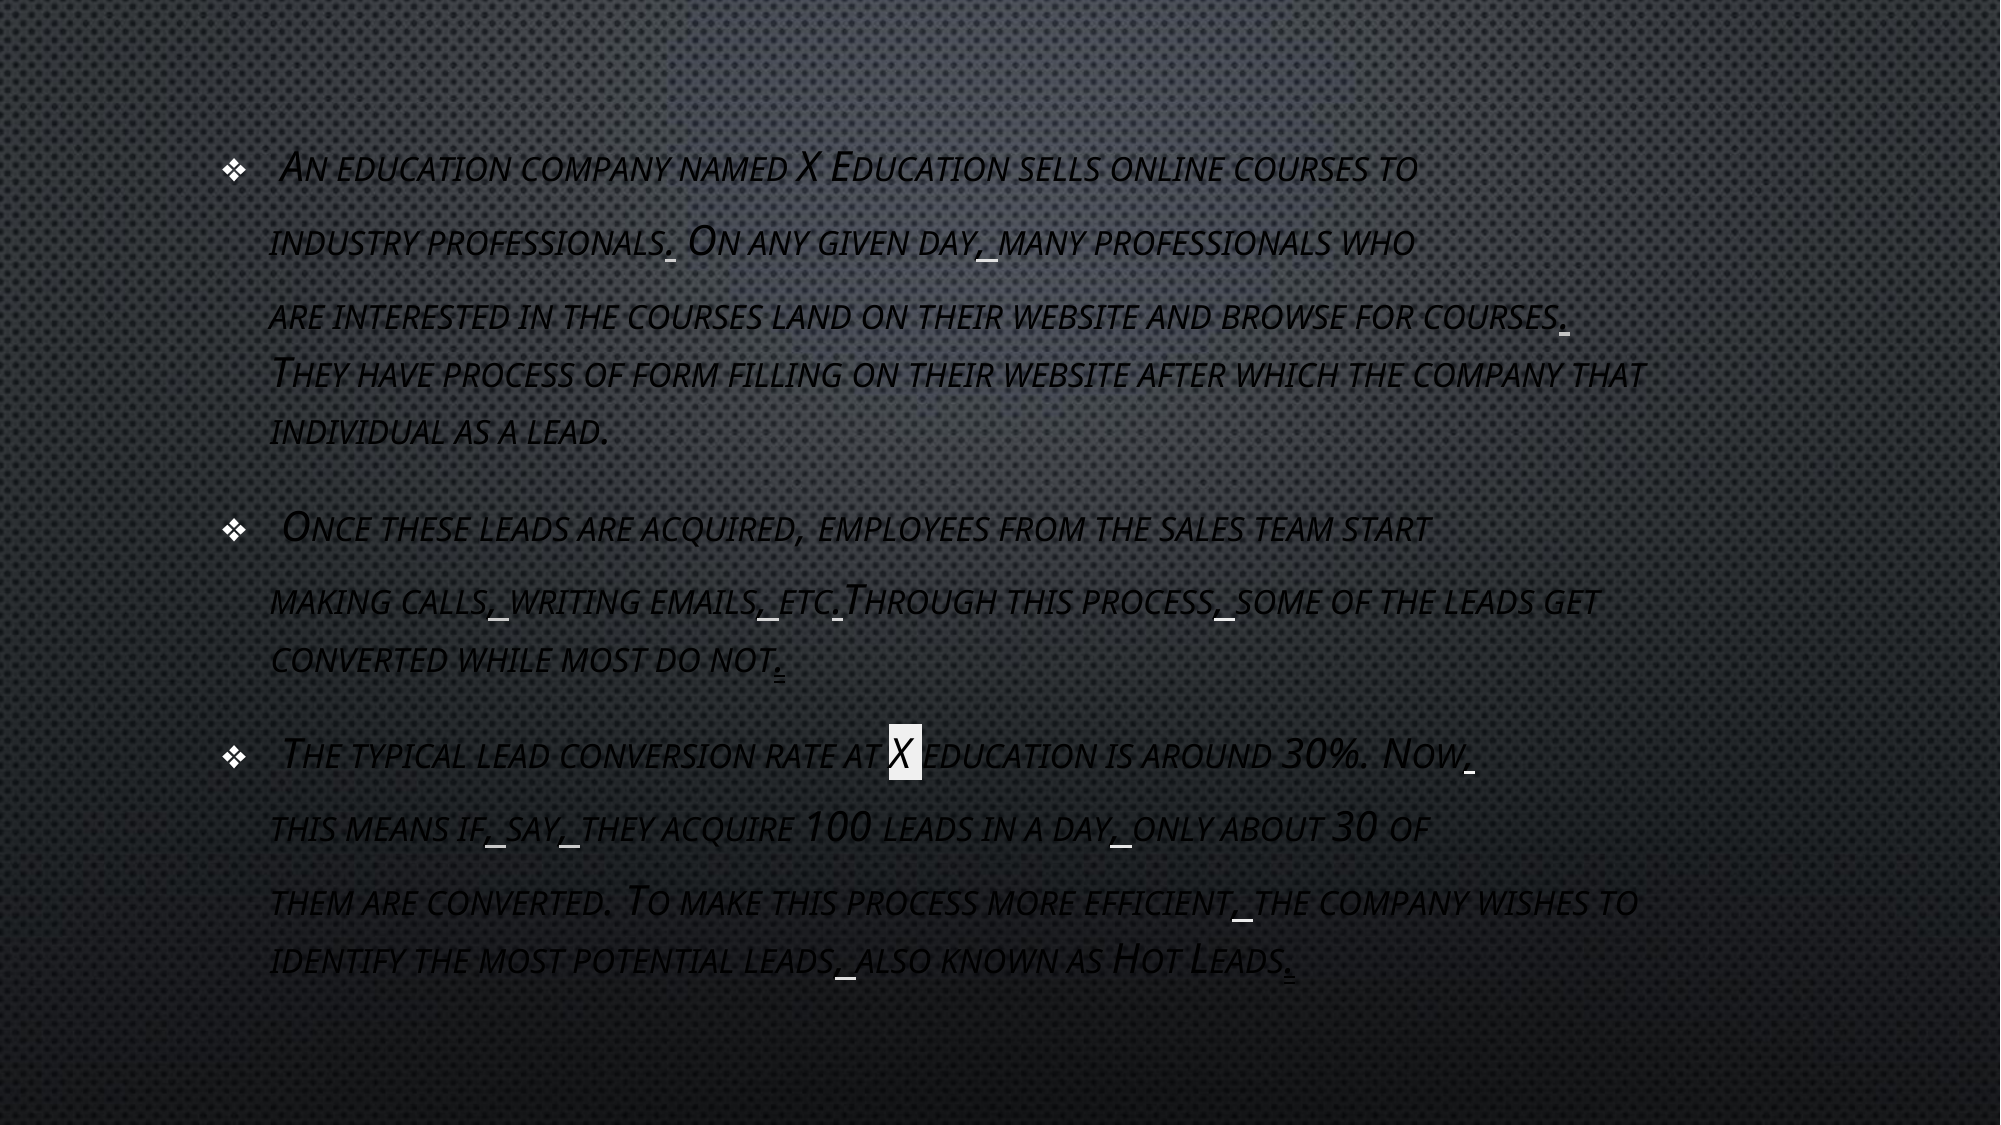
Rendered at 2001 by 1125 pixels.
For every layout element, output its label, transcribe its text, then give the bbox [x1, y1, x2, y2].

text THEM ARE CONVERTED. TO MAKE THIS PROCESS MORE EFFICIENT, THE COMPANY WISHES TO IDENTIFY THE MOST POTENTIAL LEADS, ALSO KNOWN AS HOT LEADS. [269, 871, 1694, 986]
text ARE INTERESTED IN THE COURSES LAND ON THEIR WEBSITE AND BROWSE FOR COURSES. THEY HAVE PROCESS OF FORM FILLING ON THEIR WEBSITE AFTER WHICH THE COMPANY THAT INDIVIDUAL AS A LEAD. [269, 284, 1651, 457]
picture [0, 0, 2000, 1125]
list ONCE THESE LEADS ARE ACQUIRED, EMPLOYEES FROM THE SALES TEAM START [222, 496, 1852, 553]
list AN EDUCATION COMPANY NAMED X EDUCATION SELLS ONLINE COURSES TO [222, 137, 1852, 194]
text MAKING CALLS, WRITING EMAILS, ETC.THROUGH THIS PROCESS, SOME OF THE LEADS GET CONVERTED WHILE MOST DO NOT. [269, 570, 1627, 685]
list THE TYPICAL LEAD CONVERSION RATE AT X EDUCATION IS AROUND 30%. NOW, [222, 723, 1852, 780]
text THIS MEANS IF, SAY, THEY ACQUIRE 100 LEADS IN A DAY, ONLY ABOUT 30 OF [269, 797, 1852, 854]
text INDUSTRY PROFESSIONALS. ON ANY GIVEN DAY, MANY PROFESSIONALS WHO [269, 211, 1852, 268]
